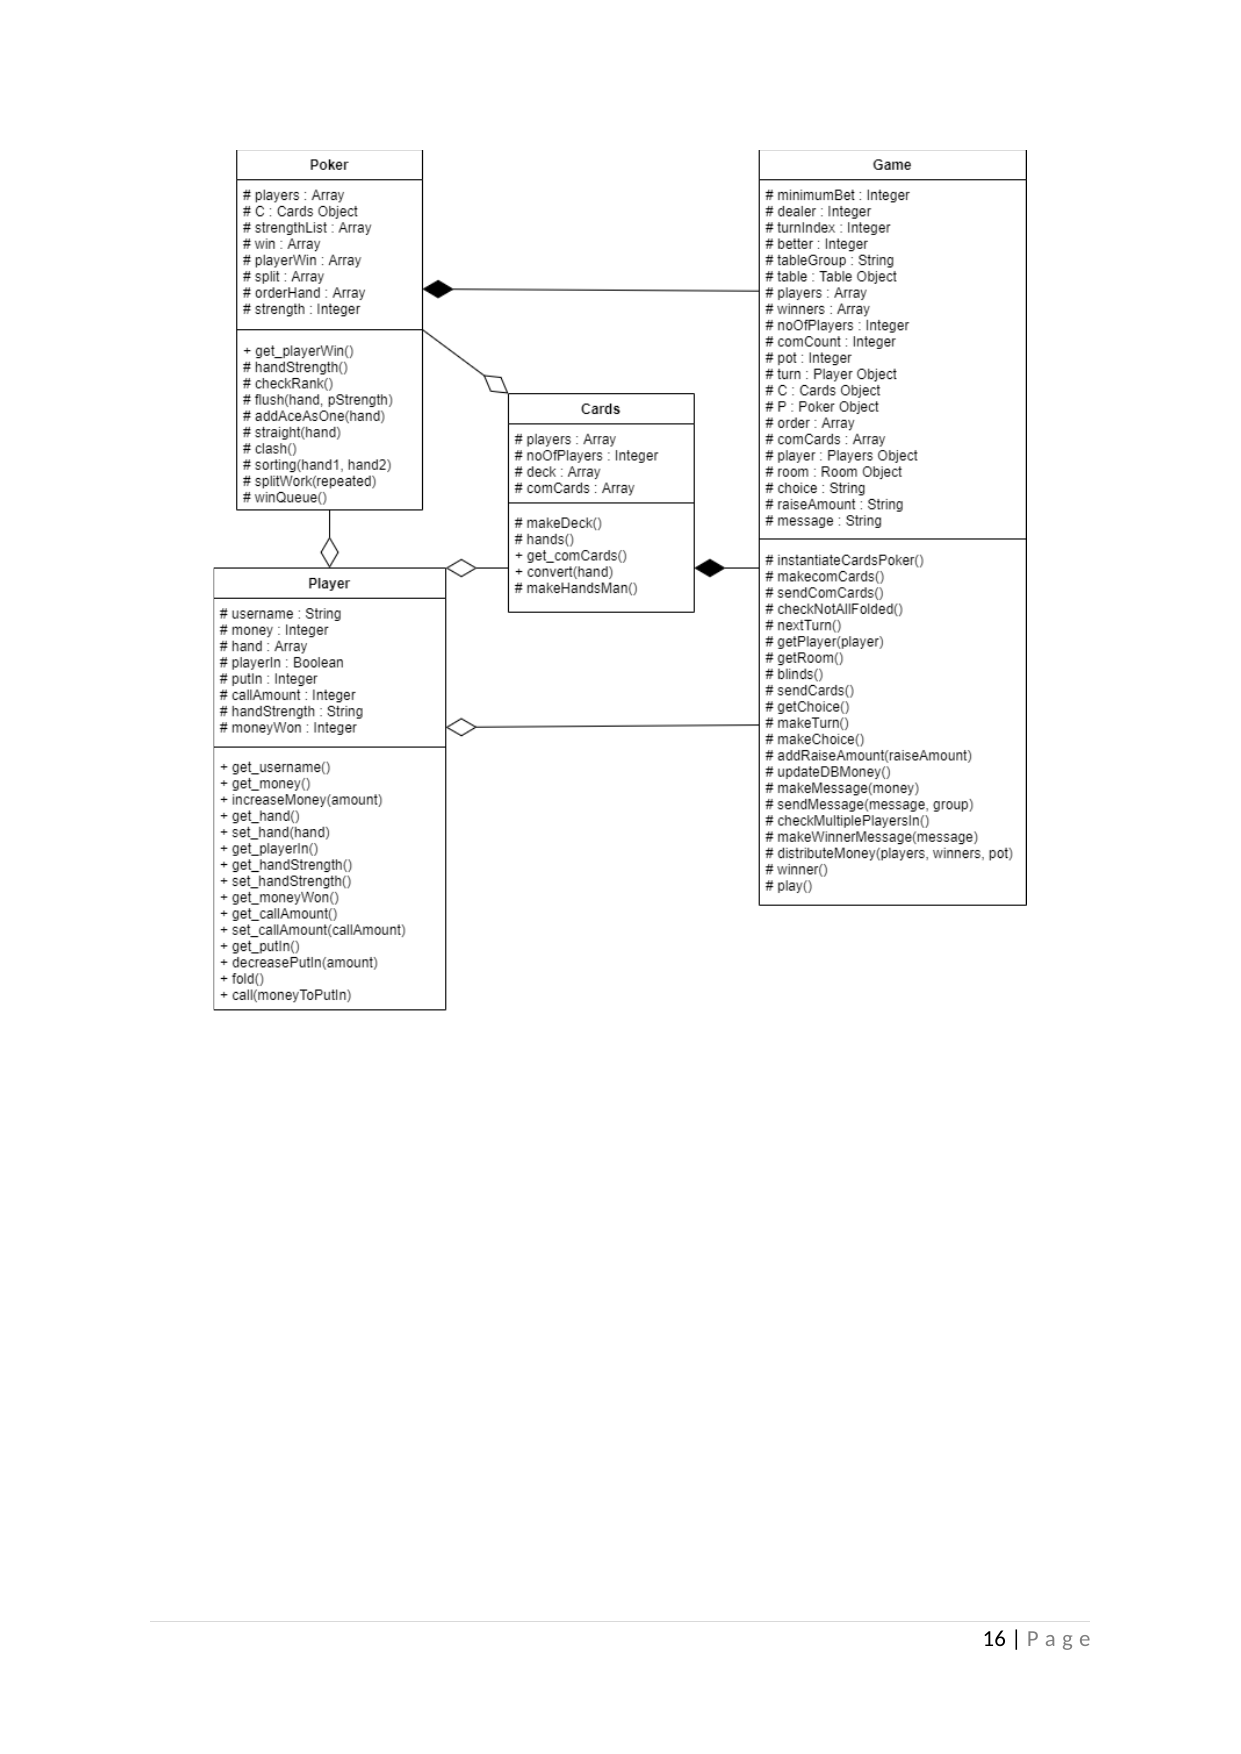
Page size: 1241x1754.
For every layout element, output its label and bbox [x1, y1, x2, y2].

picture [213, 150, 1027, 1014]
